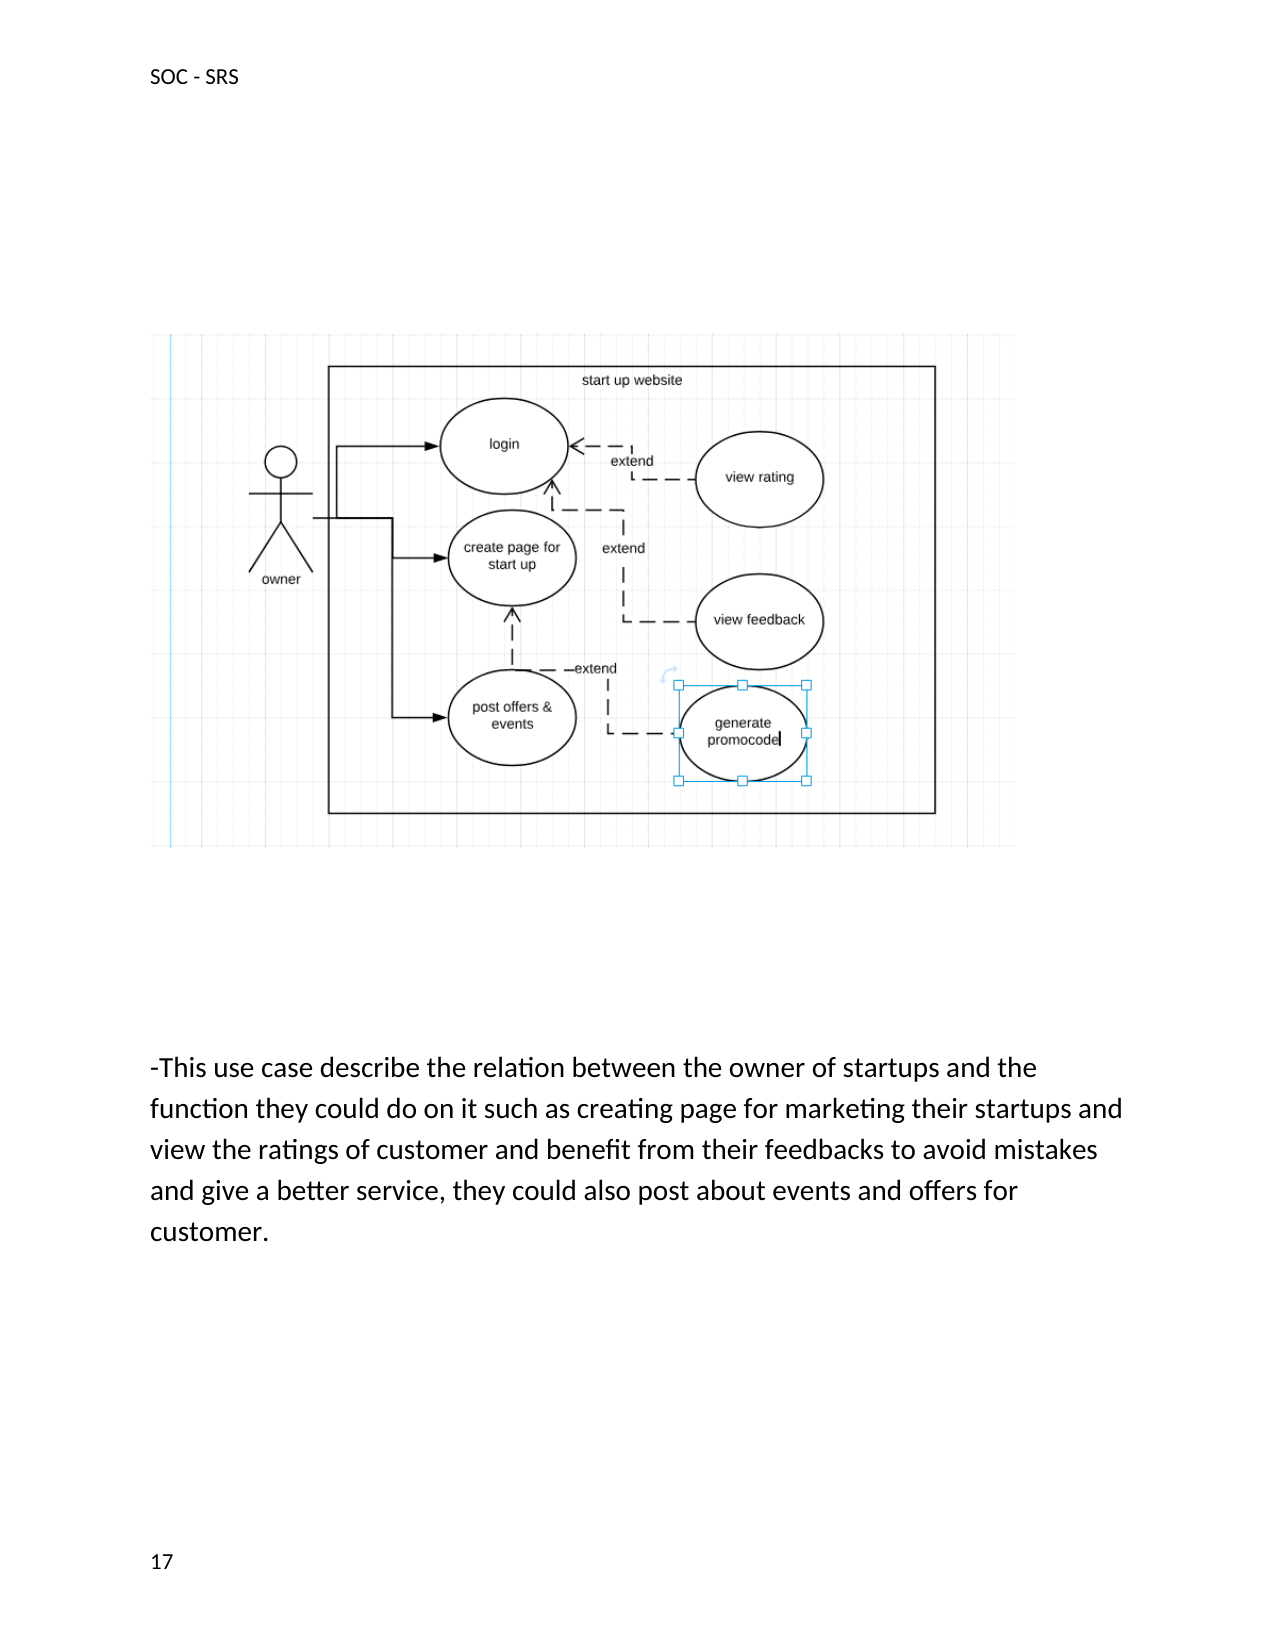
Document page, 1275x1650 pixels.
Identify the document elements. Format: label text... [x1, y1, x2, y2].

picture [150, 334, 1016, 848]
text -This use case describe the relation between the owner of startups and the function they could do on it such as creating page for marketing their startups and view the ratings of customer and benefit from their feedbacks to avoid mistakes and give a better service, they could also post about events and offers for customer. [150, 1049, 1126, 1249]
